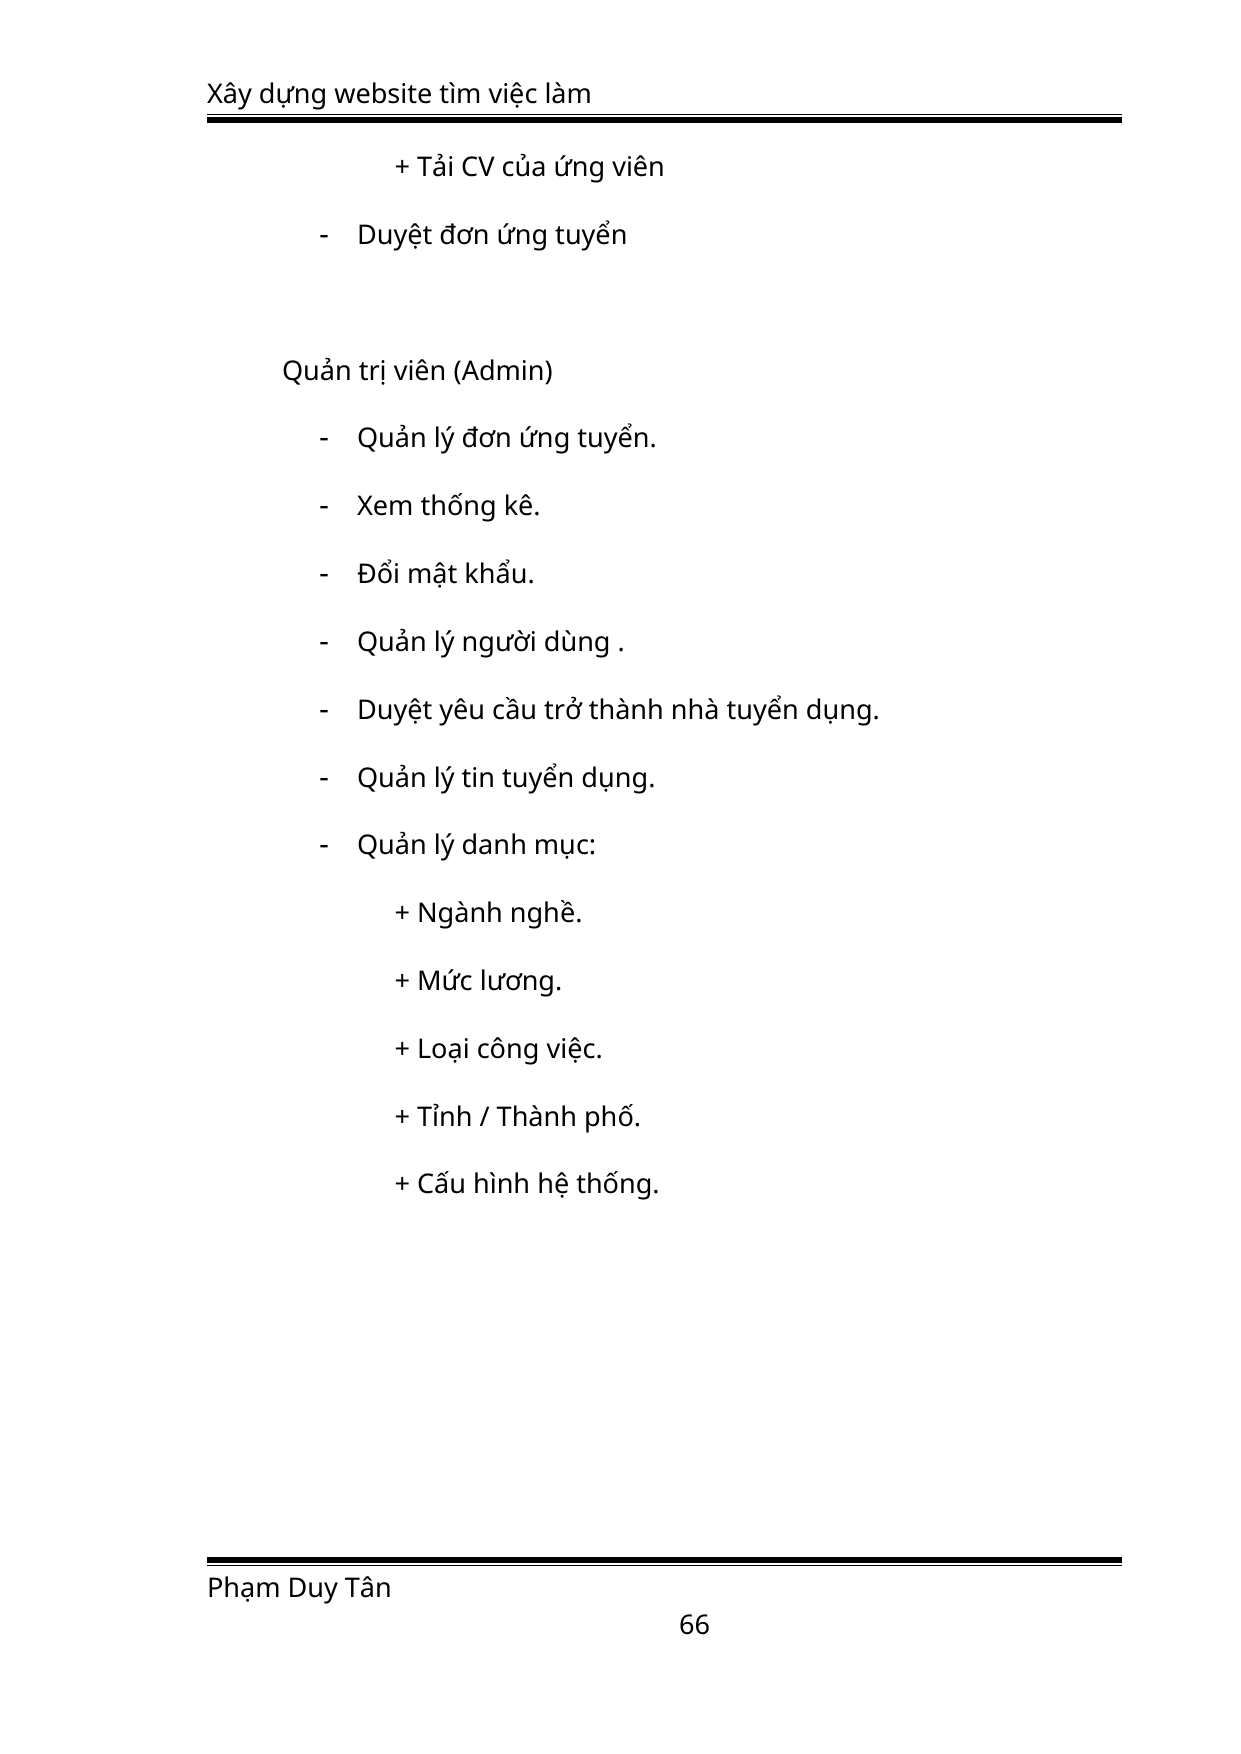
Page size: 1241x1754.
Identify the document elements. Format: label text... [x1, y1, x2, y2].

list Đổi mật khẩu. [319, 554, 1122, 591]
text + Tải CV của ứng viên [394, 148, 1122, 184]
list Duyệt đơn ứng tuyển [319, 216, 1122, 252]
list Quản lý đơn ứng tuyển. [319, 419, 1122, 456]
text Quản trị viên (Admin) [207, 351, 1122, 388]
list Xem thống kê. [319, 487, 1122, 524]
list Quản lý người dùng . [319, 622, 1122, 659]
text + Mức lương. [394, 961, 1122, 998]
text + Tỉnh / Thành phố. [394, 1097, 1122, 1134]
text + Loại công việc. [394, 1029, 1122, 1066]
list Quản lý danh mục: [319, 826, 1122, 863]
text + Cấu hình hệ thống. [394, 1165, 1122, 1202]
list Duyệt yêu cầu trở thành nhà tuyển dụng. [319, 690, 1122, 727]
list Quản lý tin tuyển dụng. [319, 758, 1122, 795]
text + Ngành nghề. [394, 894, 1122, 931]
